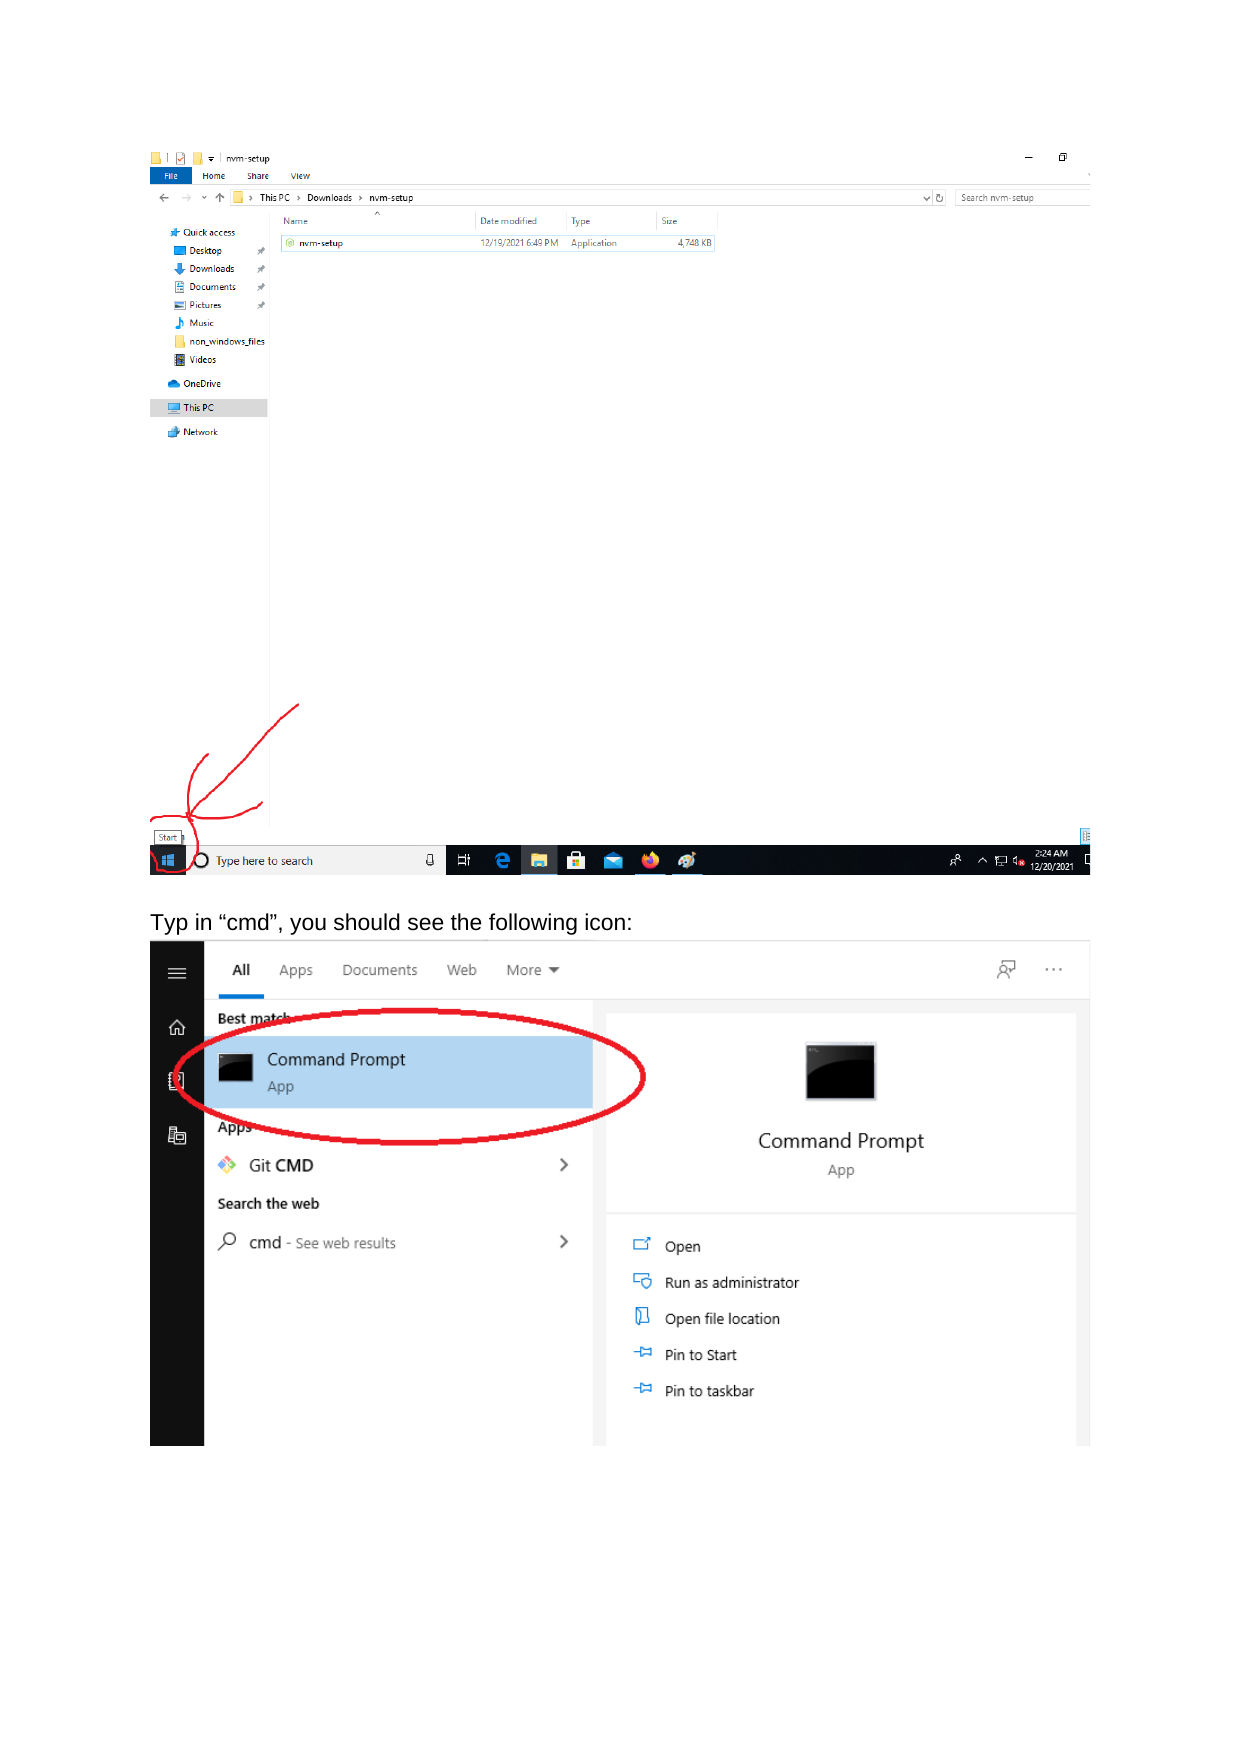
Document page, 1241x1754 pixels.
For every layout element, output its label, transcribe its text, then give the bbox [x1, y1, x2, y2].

picture [150, 150, 1091, 875]
text Typ in “cmd”, you should see the following icon: [150, 909, 1090, 939]
picture [150, 939, 1091, 1446]
